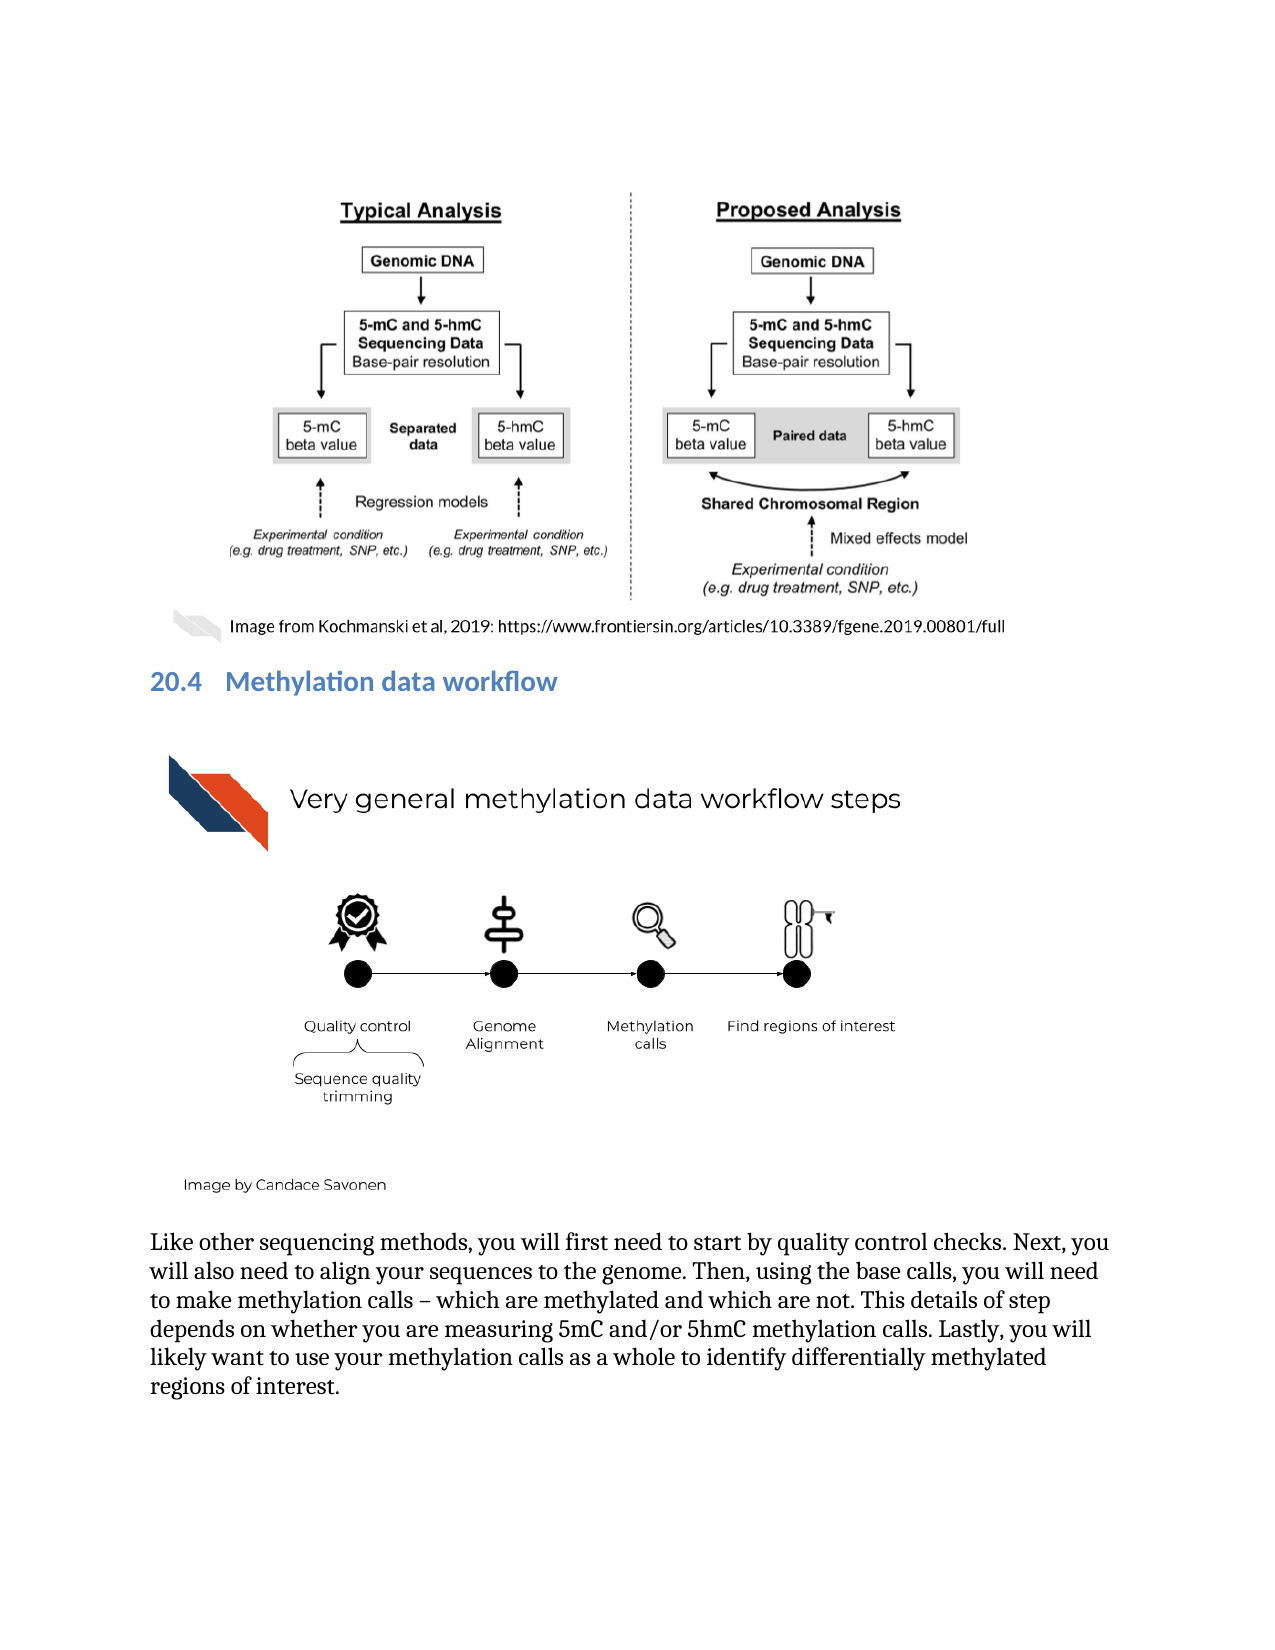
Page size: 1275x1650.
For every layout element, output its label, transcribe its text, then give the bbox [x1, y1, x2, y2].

picture [168, 150, 1044, 643]
subtitle 20.4 Methylation data workflow [150, 663, 1125, 699]
picture [168, 717, 1044, 1210]
text Like other sequencing methods, you will first need to start by quality control checks. Next, you will also need to align your sequences to the genome. Then, using the base calls, you will need to make methylation calls – which are methylated and which are not. This details of step depends on whether you are measuring 5mC and/or 5hmC methylation calls. Lastly, you will likely want to use your methylation calls as a whole to identify differentially methylated regions of interest. [150, 1228, 1125, 1401]
